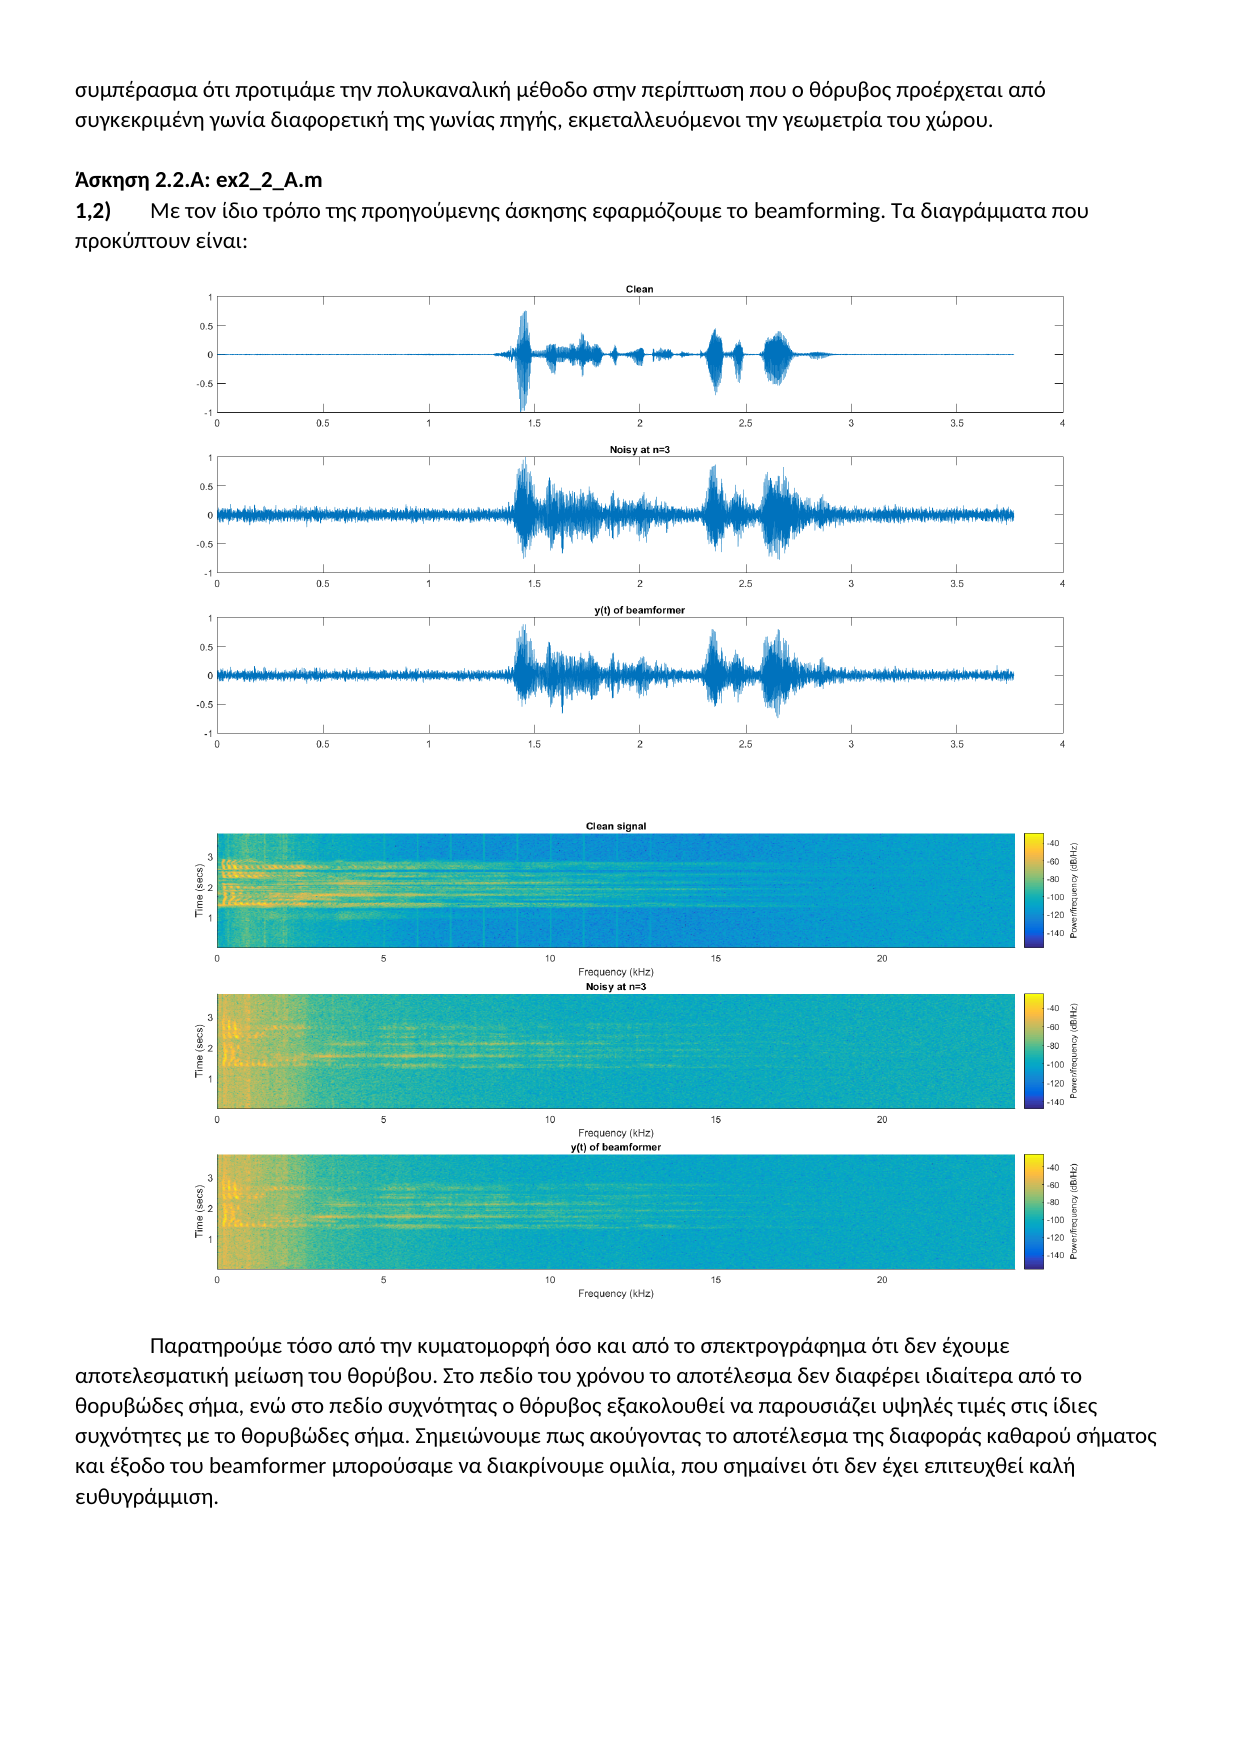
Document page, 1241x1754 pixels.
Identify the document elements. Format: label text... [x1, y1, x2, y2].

text 1,2) Με τον ίδιο τρόπο της προηγούμενης άσκησης εφαρμόζουμε το beamforming. Τα διαγράμματα που προκύπτουν είναι: [75, 196, 1165, 254]
text Άσκηση 2.2.Α: ex2_2_A.m [75, 166, 1165, 194]
text Παρατηρούμε τόσο από την κυματομορφή όσο και από το σπεκτρογράφημα ότι δεν έχουμε αποτελεσματική μείωση του θορύβου. Στο πεδίο του χρόνου το αποτέλεσμα δεν διαφέρει ιδιαίτερα από το θορυβώδες σήμα, ενώ στο πεδίο συχνότητας ο θόρυβος εξακολουθεί να παρουσιάζει υψηλές τιμές στις ίδιες συχνότητες με το θορυβώδες σήμα. Σημειώνουμε πως ακούγοντας το αποτέλεσμα της διαφοράς καθαρού σήματος και έξοδο του beamformer μπορούσαμε να διακρίνουμε ομιλία, που σημαίνει ότι δεν έχει επιτευχθεί καλή ευθυγράμμιση. [75, 1331, 1165, 1510]
picture [75, 256, 1166, 792]
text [75, 75, 1165, 133]
picture [75, 793, 1166, 1329]
